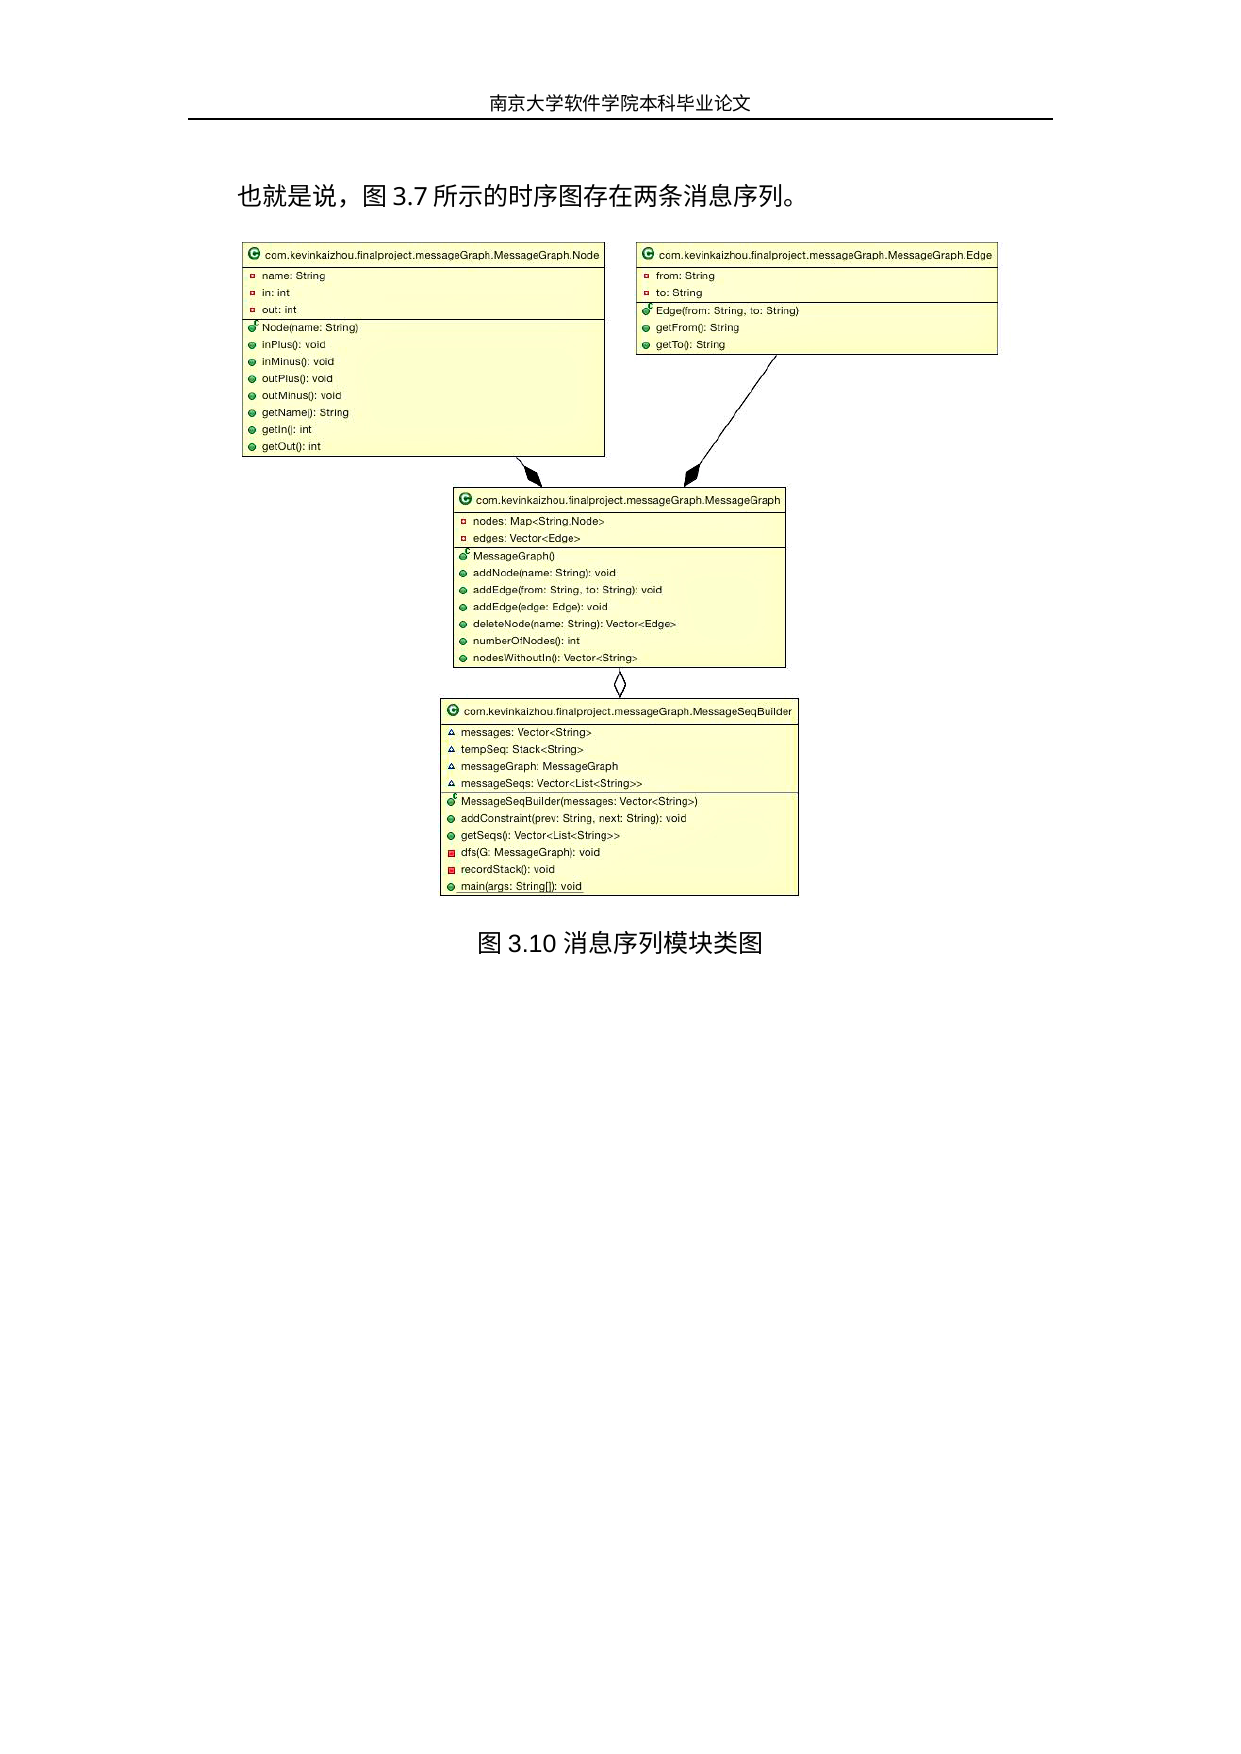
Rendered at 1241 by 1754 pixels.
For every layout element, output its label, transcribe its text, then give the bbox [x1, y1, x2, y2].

text 也就是说，图3.7所示的时序图存在两条消息序列。 [187, 162, 1053, 227]
text 图 3.10 消息序列模块类图 [187, 909, 1053, 974]
picture [226, 227, 1014, 909]
